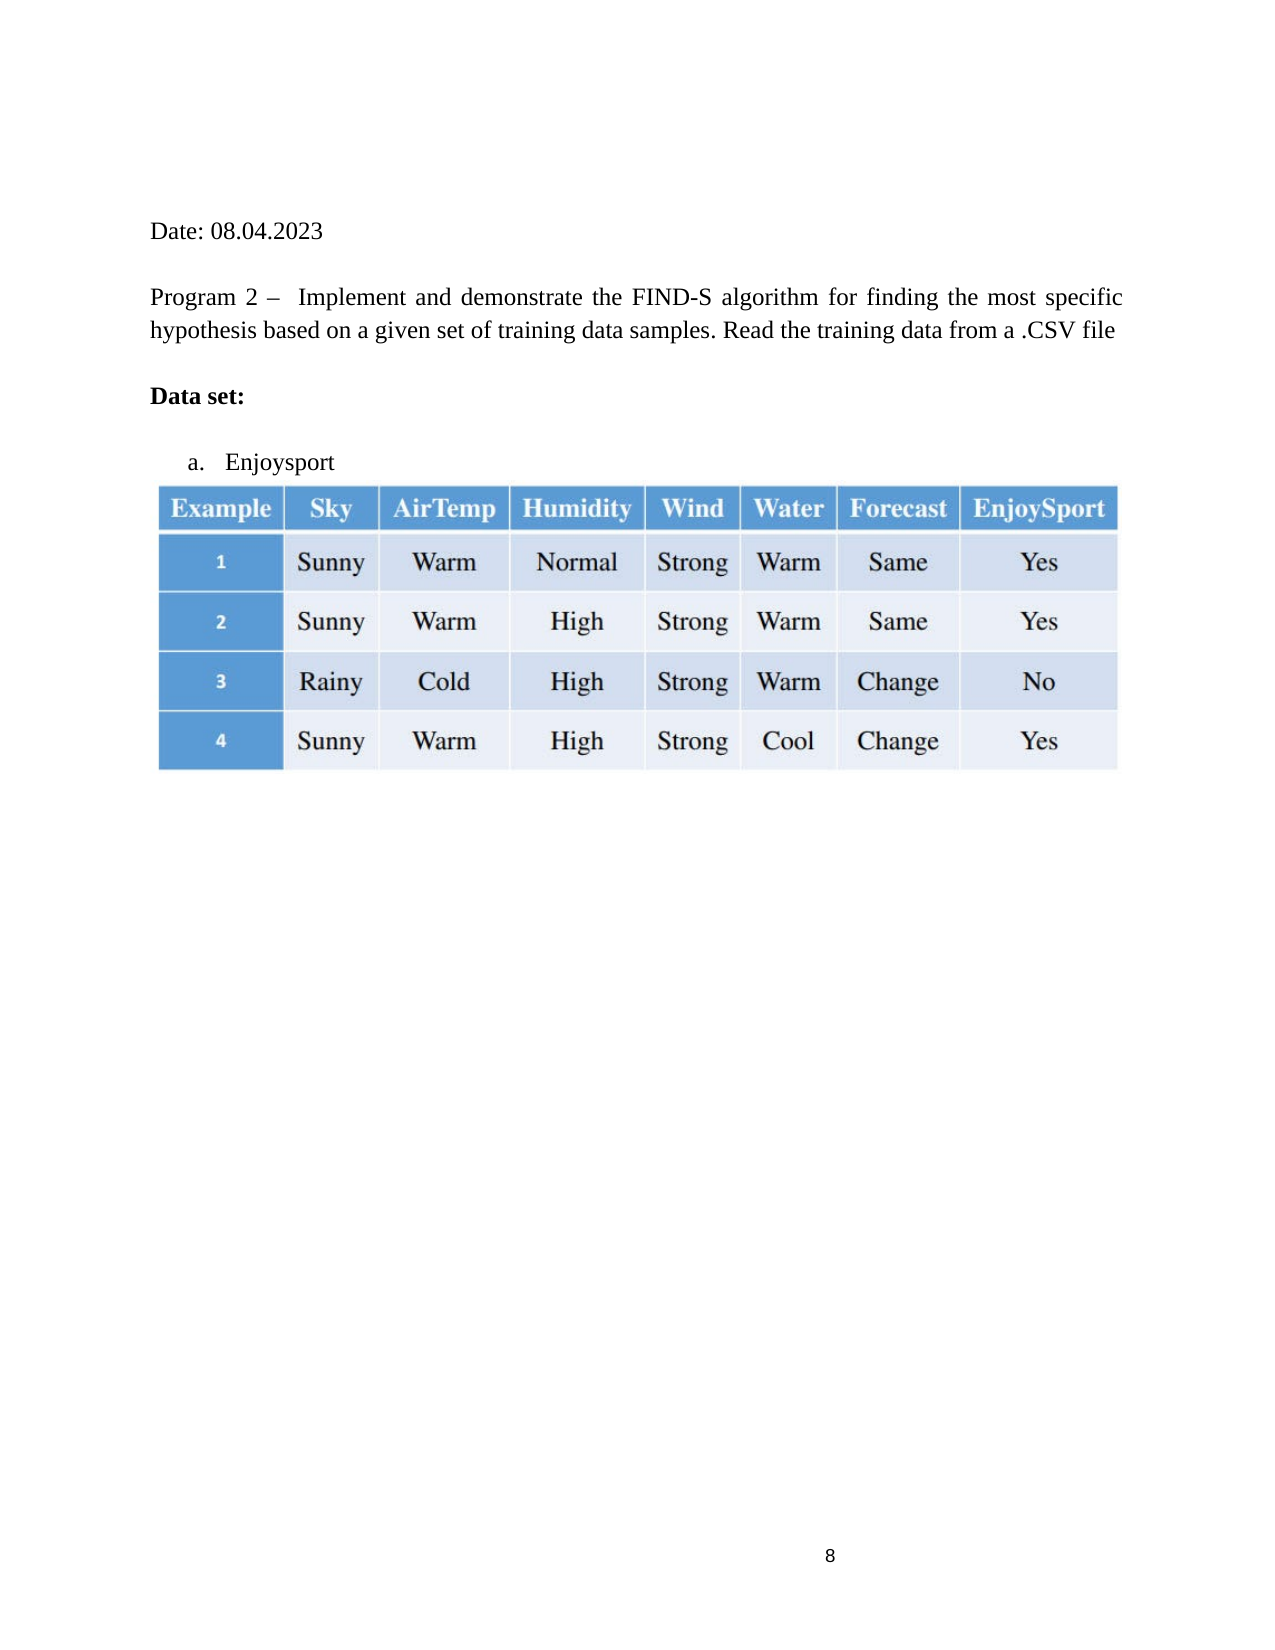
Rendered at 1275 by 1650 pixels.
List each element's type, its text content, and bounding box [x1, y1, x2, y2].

text Program 2 – Implement and demonstrate the FIND-S algorithm for finding the most specific hypothesis based on a given set of training data samples. Read the training data from a .CSV file [150, 282, 1125, 344]
text Date: 08.04.2023 [150, 216, 1125, 245]
list Enjoysport [187, 447, 1125, 476]
text Data set: [150, 381, 1125, 410]
picture [150, 480, 1122, 774]
